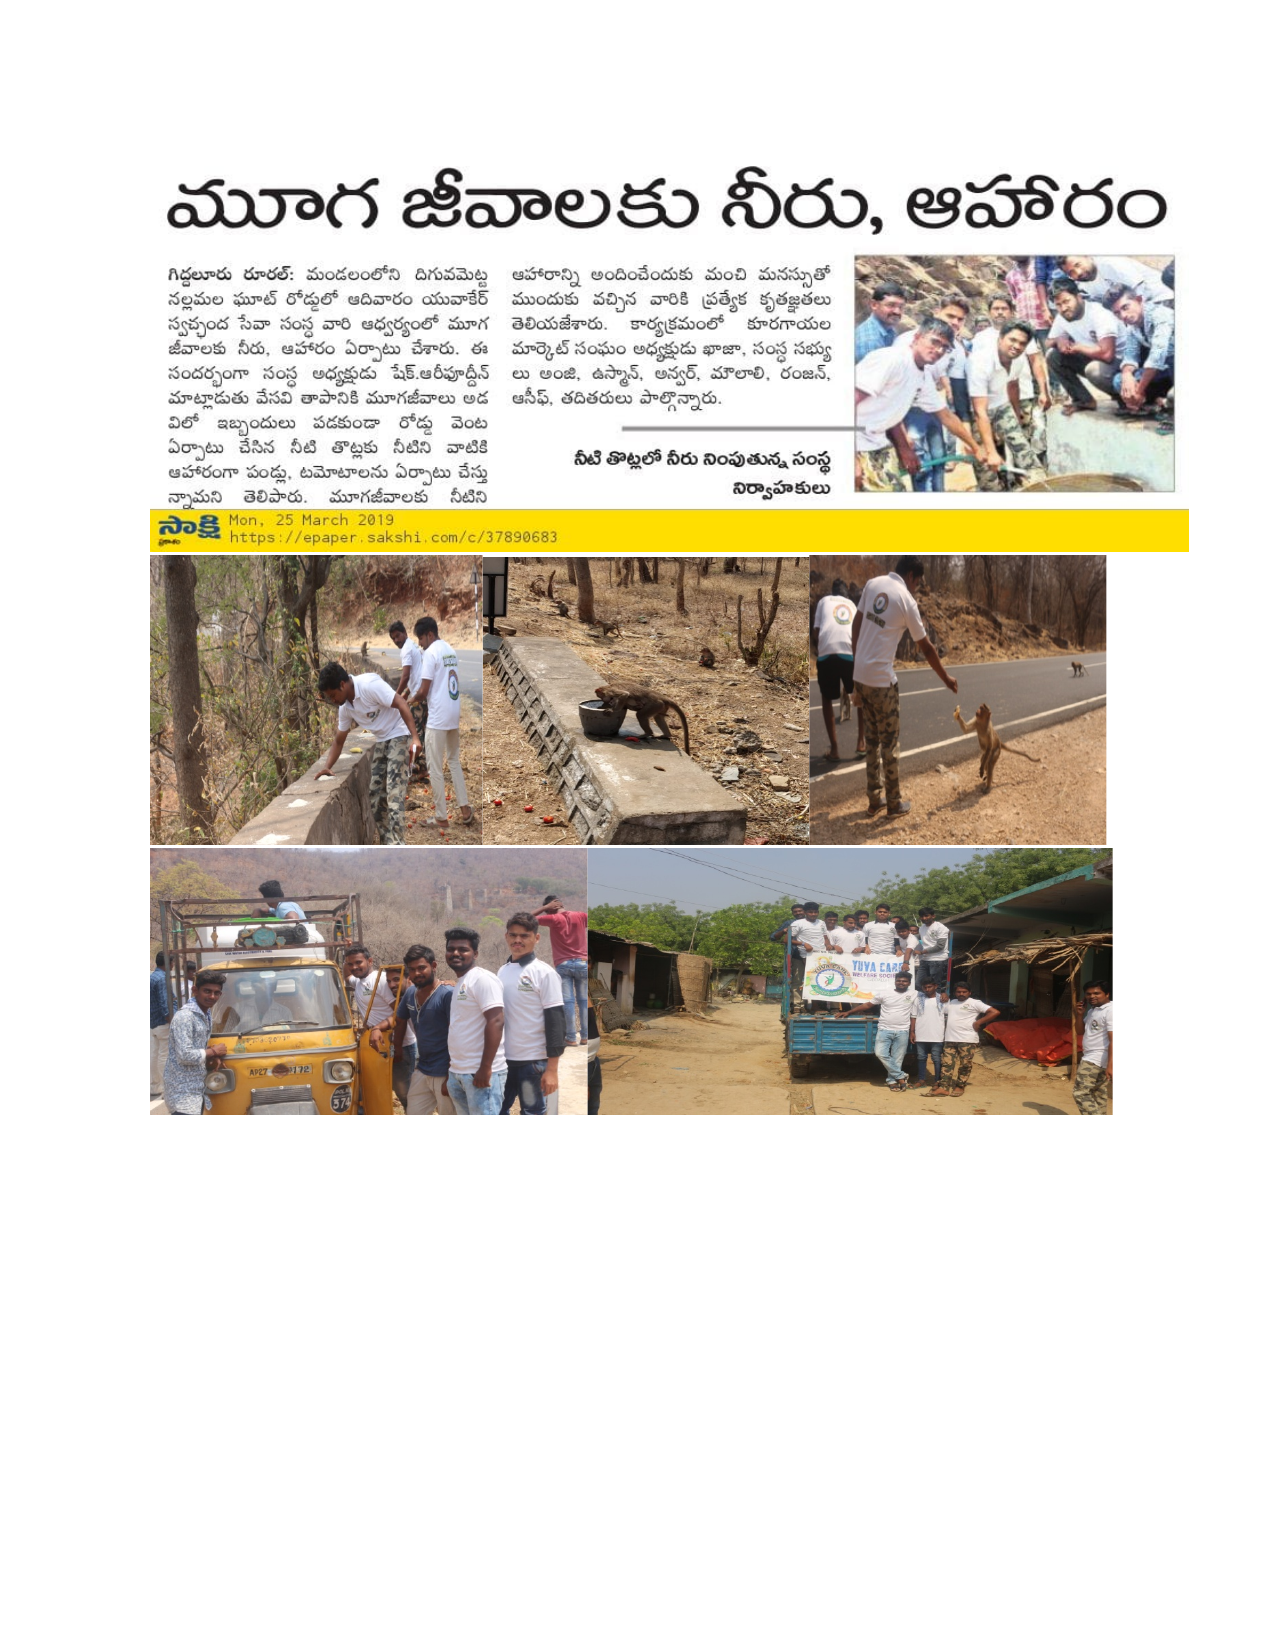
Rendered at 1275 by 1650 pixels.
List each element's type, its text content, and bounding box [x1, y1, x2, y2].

picture [150, 555, 1107, 845]
picture [150, 150, 1189, 552]
picture [150, 848, 1113, 1115]
